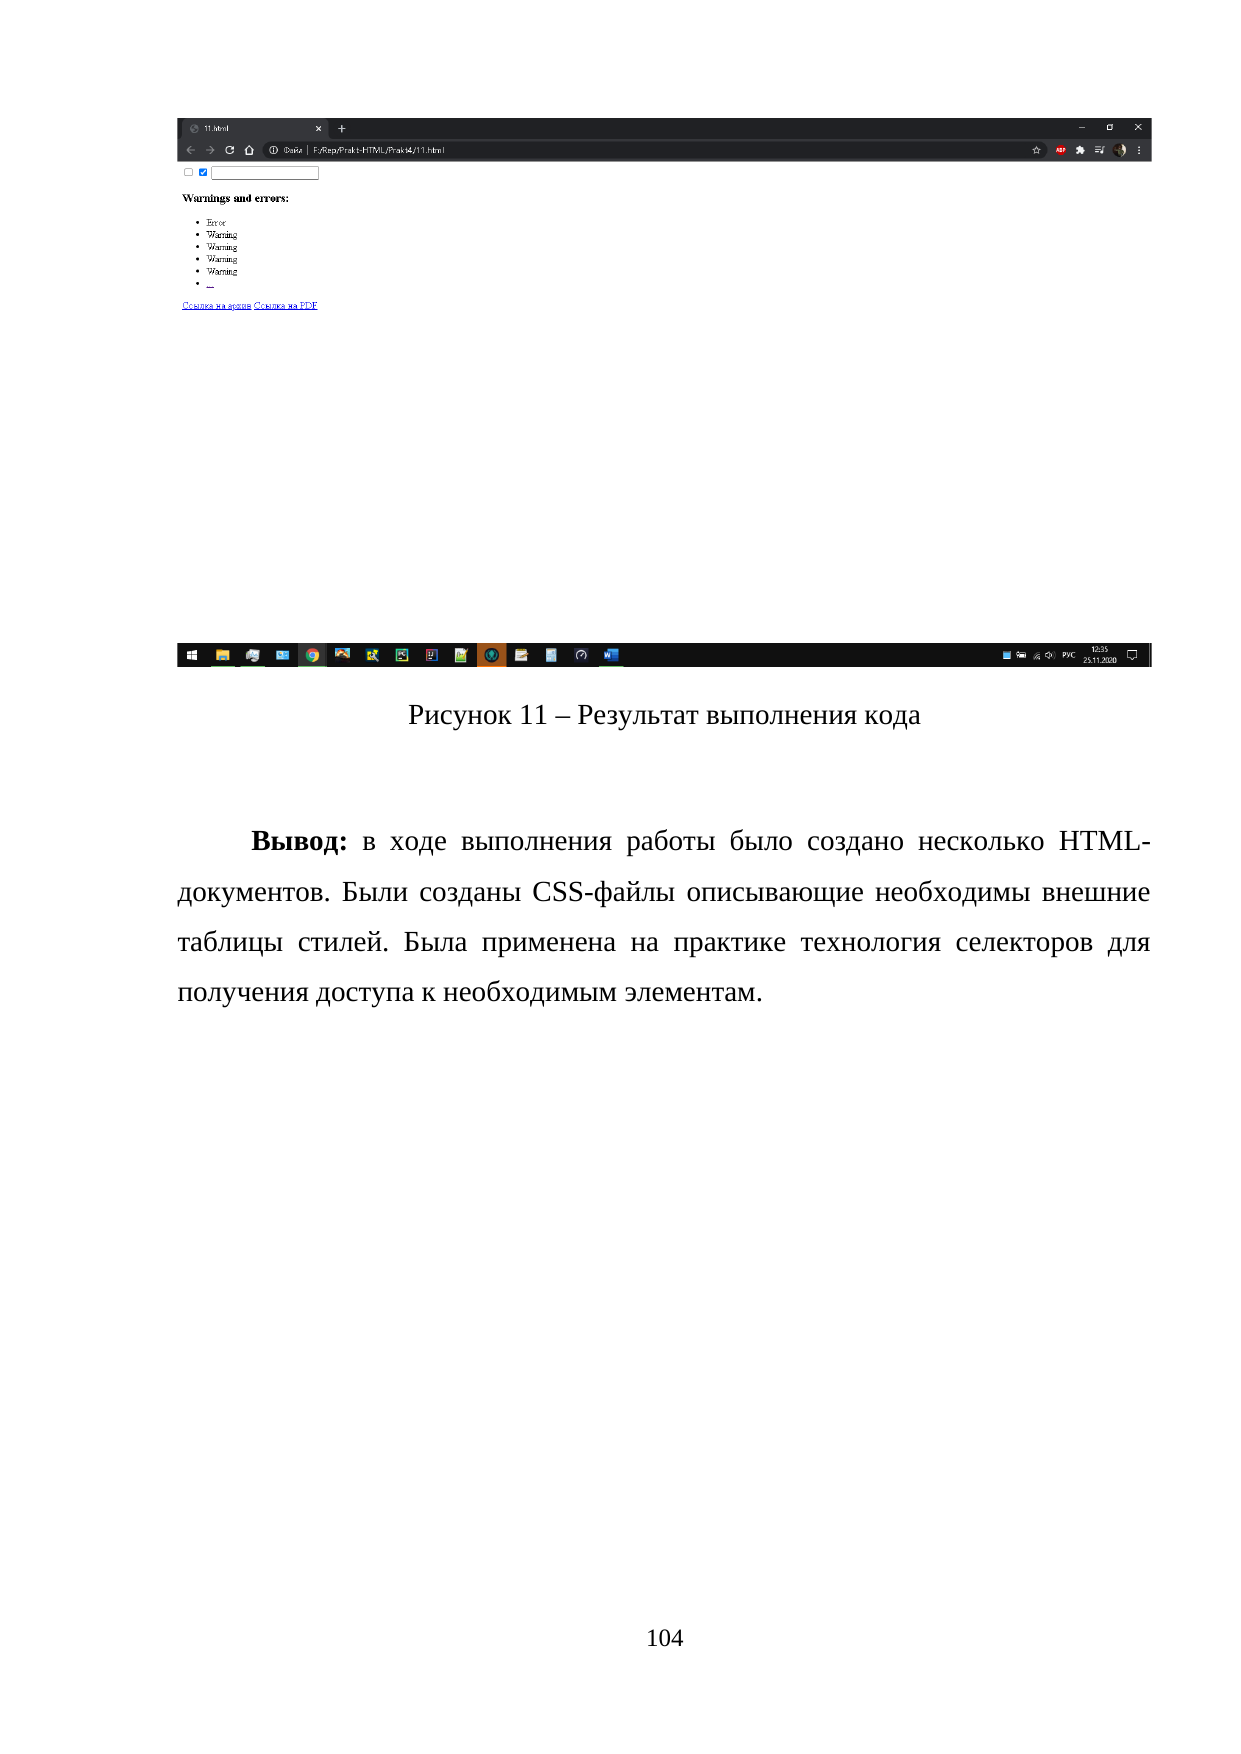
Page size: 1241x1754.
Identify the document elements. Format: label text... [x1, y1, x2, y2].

text Вывод: в ходе выполнения работы было создано несколько HTML-документов. Были созданы CSS-файлы описывающие необходимы внешние таблицы стилей. Была применена на практике технология селекторов для получения доступа к необходимым элементам. [177, 823, 1152, 1008]
text Рисунок 11 – Результат выполнения кода [177, 697, 1152, 731]
picture [177, 118, 1152, 667]
